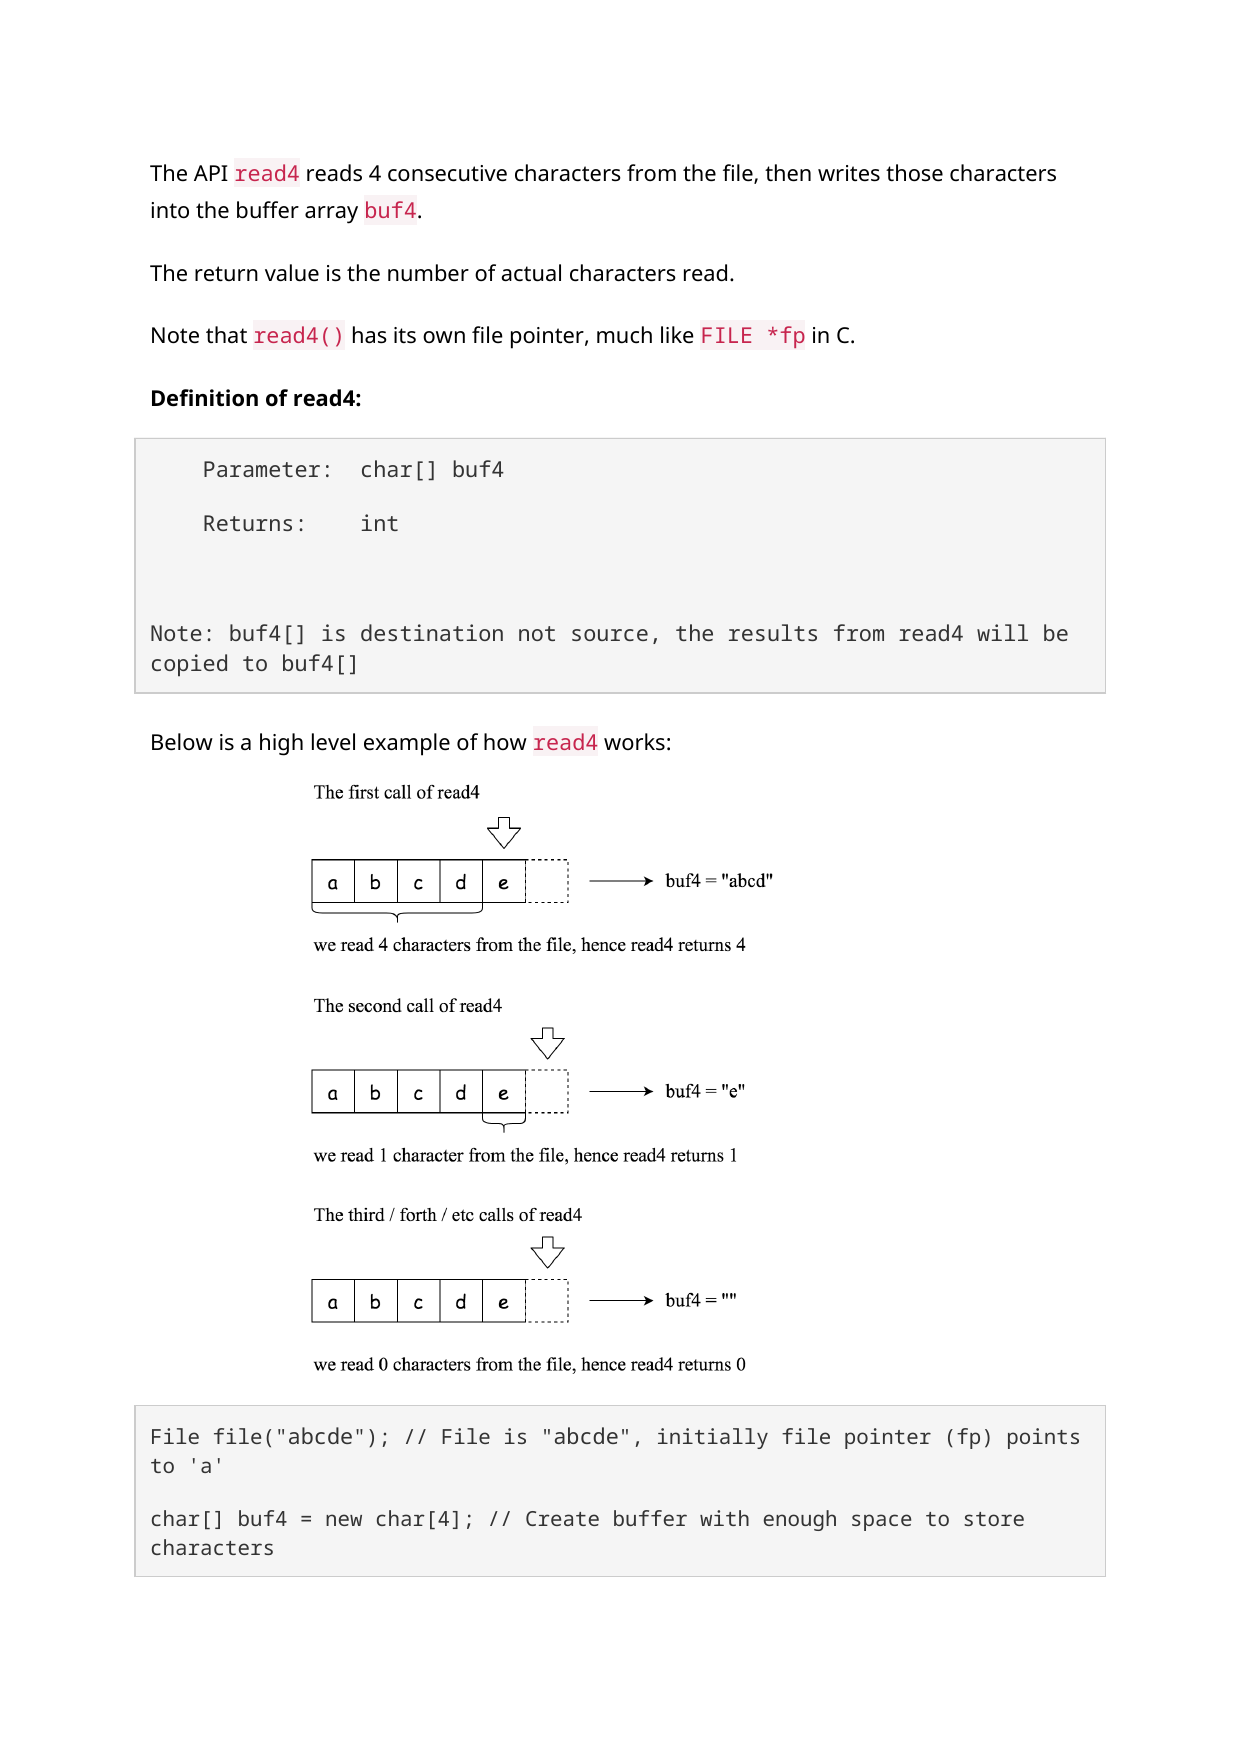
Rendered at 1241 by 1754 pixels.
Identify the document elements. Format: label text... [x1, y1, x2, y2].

picture [150, 781, 1042, 1380]
text char[] buf4 = new char[4]; // Create buffer with enough space to store characters [136, 1488, 1105, 1576]
text Returns: int [136, 492, 1105, 538]
text The API read4 reads 4 consecutive characters from the file, then writes those characters into the buffer array buf4. [150, 150, 1090, 225]
text Definition of read4: [150, 375, 1090, 412]
text Note: buf4[] is destination not source, the results from read4 will be copied to buf4[] [136, 602, 1105, 692]
text Below is a high level example of how read4 works: [150, 719, 1090, 756]
text Note that read4() has its own file pointer, much like FILE *fp in C. [150, 312, 1090, 350]
text The return value is the number of actual characters read. [150, 250, 1090, 287]
text File file("abcde"); // File is "abcde", initially file pointer (fp) points to 'a' [136, 1406, 1105, 1479]
text Parameter: char[] buf4 [136, 439, 1105, 483]
